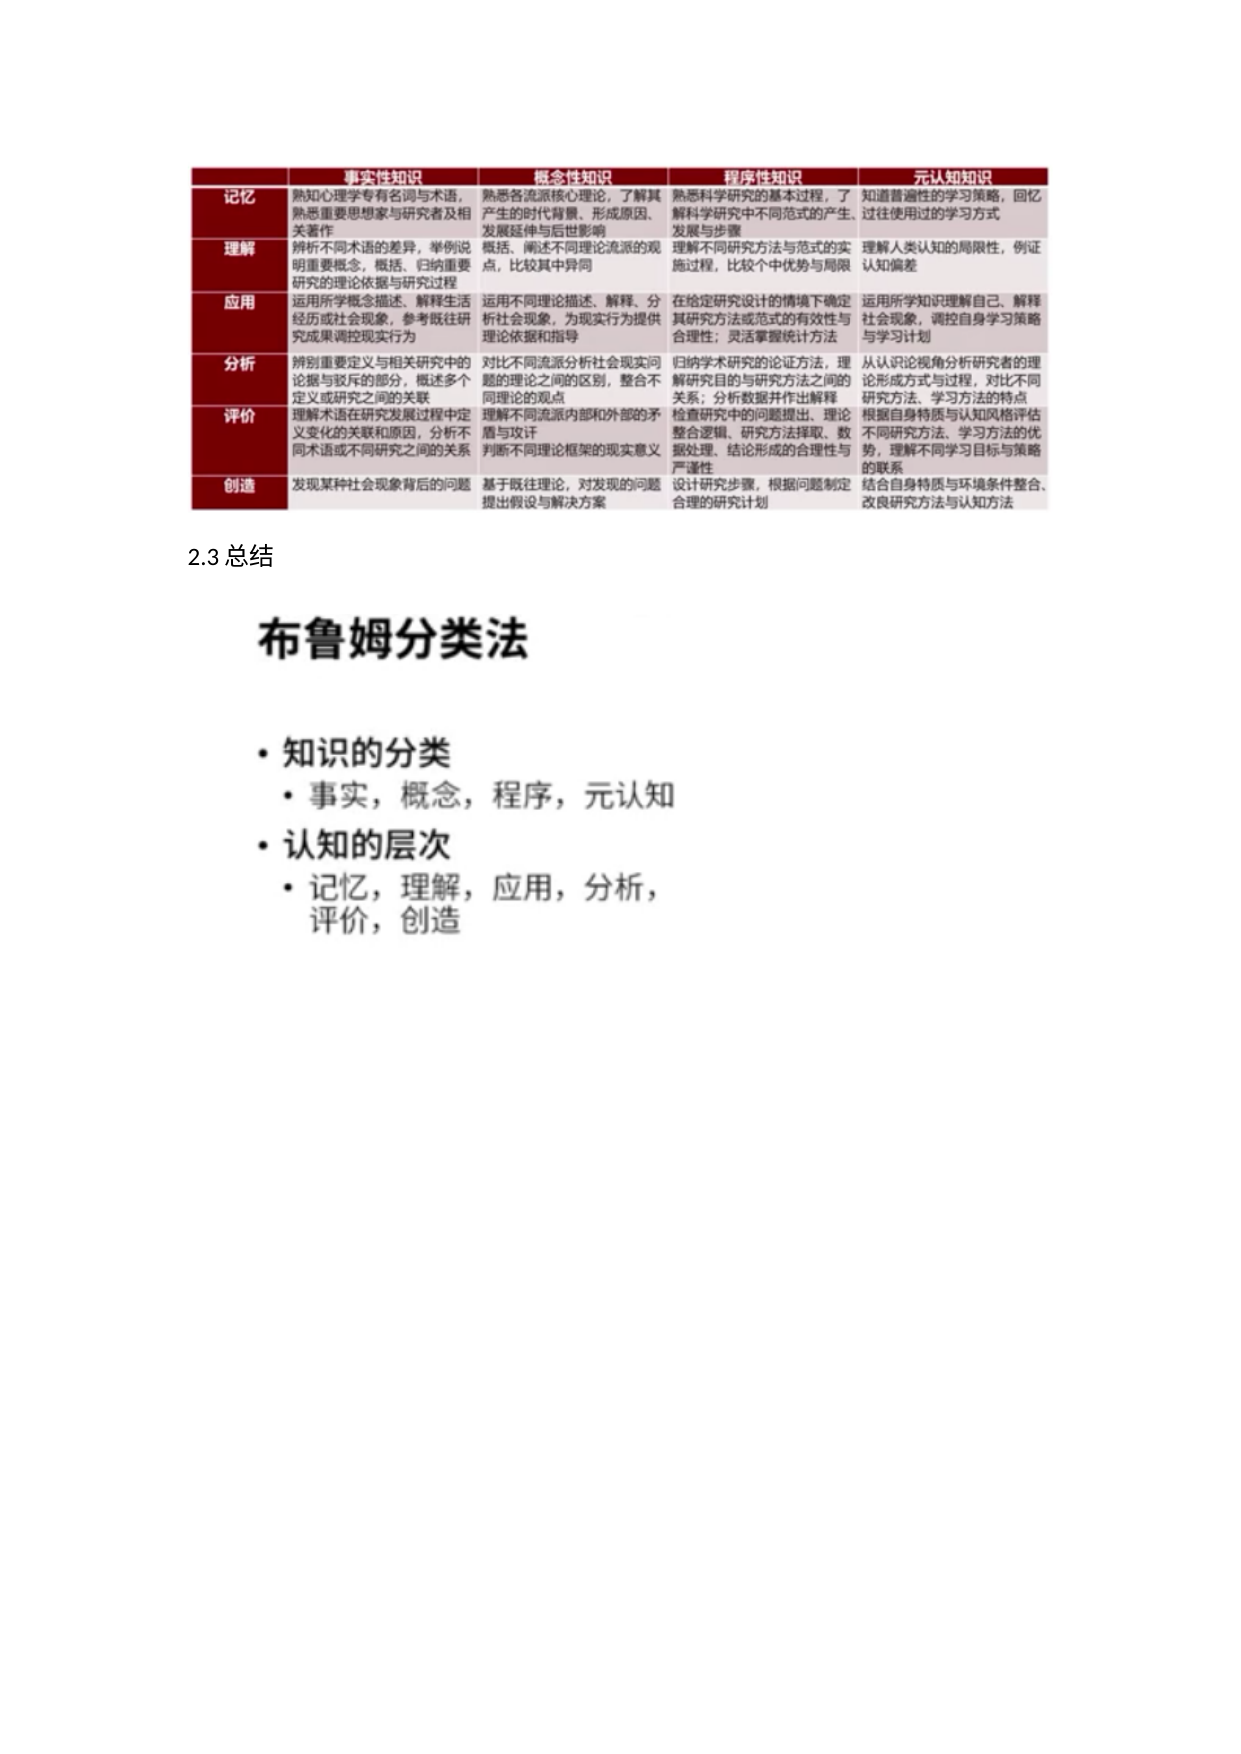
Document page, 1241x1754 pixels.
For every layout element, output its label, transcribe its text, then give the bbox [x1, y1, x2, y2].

picture [254, 614, 678, 954]
subtitle 2.3总结 [187, 522, 1053, 587]
picture [187, 162, 1053, 513]
